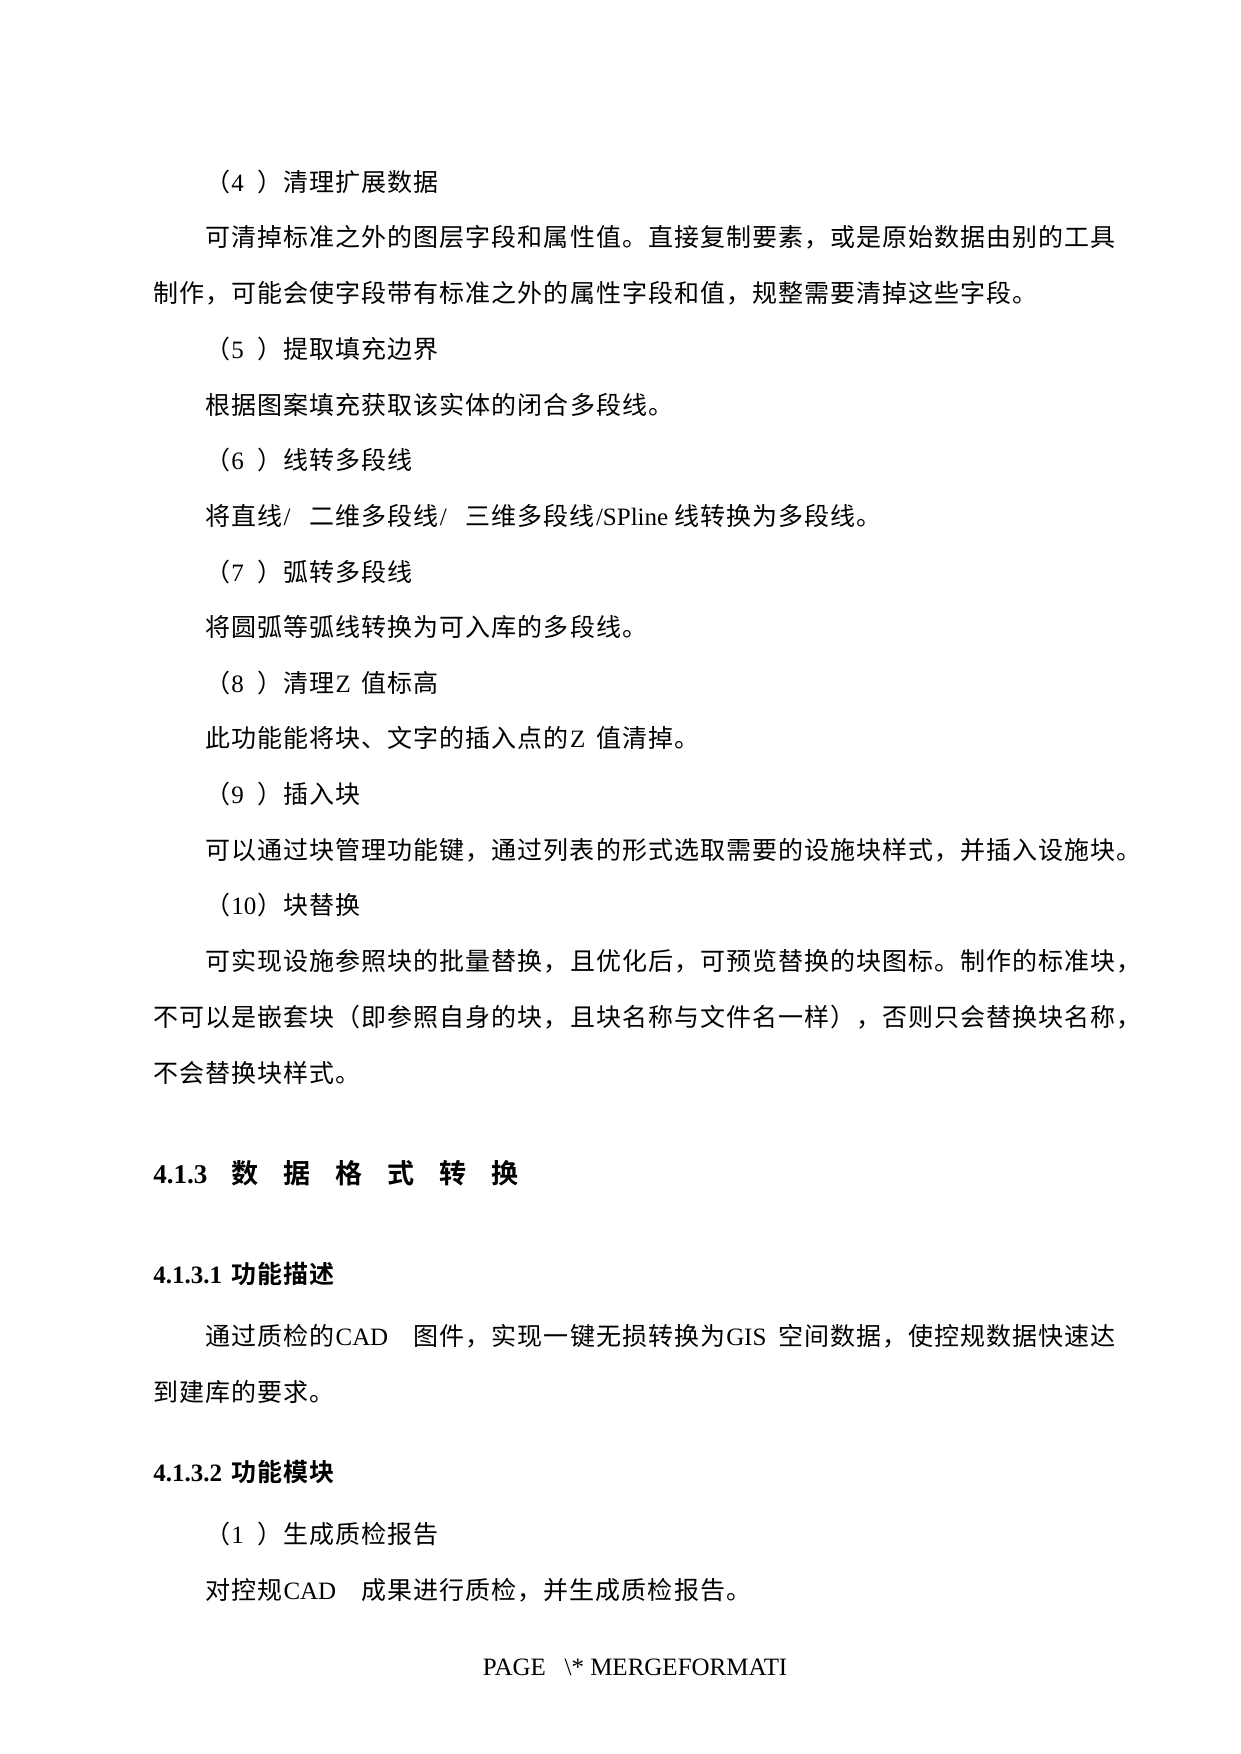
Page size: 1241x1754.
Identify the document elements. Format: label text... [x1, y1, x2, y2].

text 根据图案填充获取该实体的闭合多段线。 [153, 384, 1117, 422]
text （10）块替换 [153, 885, 1117, 923]
text （1）生成质检报告 [153, 1514, 1117, 1552]
text 将圆弧等弧线转换为可入库的多段线。 [153, 607, 1117, 644]
subtitle 功能描述 [153, 1253, 1117, 1291]
text （5）提取填充边界 [153, 329, 1117, 366]
text （4）清理扩展数据 [153, 161, 1117, 199]
text （9）插入块 [153, 774, 1117, 811]
text （7）弧转多段线 [153, 551, 1117, 589]
text （6）线转多段线 [153, 440, 1117, 478]
subtitle 数据格式转换 [153, 1134, 1117, 1209]
text 对控规CAD成果进行质检，并生成质检报告。 [153, 1570, 1117, 1607]
text 可清掉标准之外的图层字段和属性值。直接复制要素，或是原始数据由别的工具制作，可能会使字段带有标准之外的属性字段和值，规整需要清掉这些字段。 [153, 217, 1117, 311]
text 此功能能将块、文字的插入点的Z值清掉。 [153, 718, 1117, 756]
text 可以通过块管理功能键，通过列表的形式选取需要的设施块样式，并插入设施块。 [153, 829, 1117, 867]
text （8）清理Z值标高 [153, 663, 1117, 700]
text 将直线/二维多段线/三维多段线/SPline线转换为多段线。 [153, 496, 1117, 533]
text 通过质检的CAD图件，实现一键无损转换为GIS空间数据，使控规数据快速达到建库的要求。 [153, 1315, 1117, 1409]
subtitle 功能模块 [153, 1452, 1117, 1490]
text 可实现设施参照块的批量替换，且优化后，可预览替换的块图标。制作的标准块，不可以是嵌套块（即参照自身的块，且块名称与文件名一样），否则只会替换块名称，不会替换块样式。 [153, 941, 1117, 1091]
